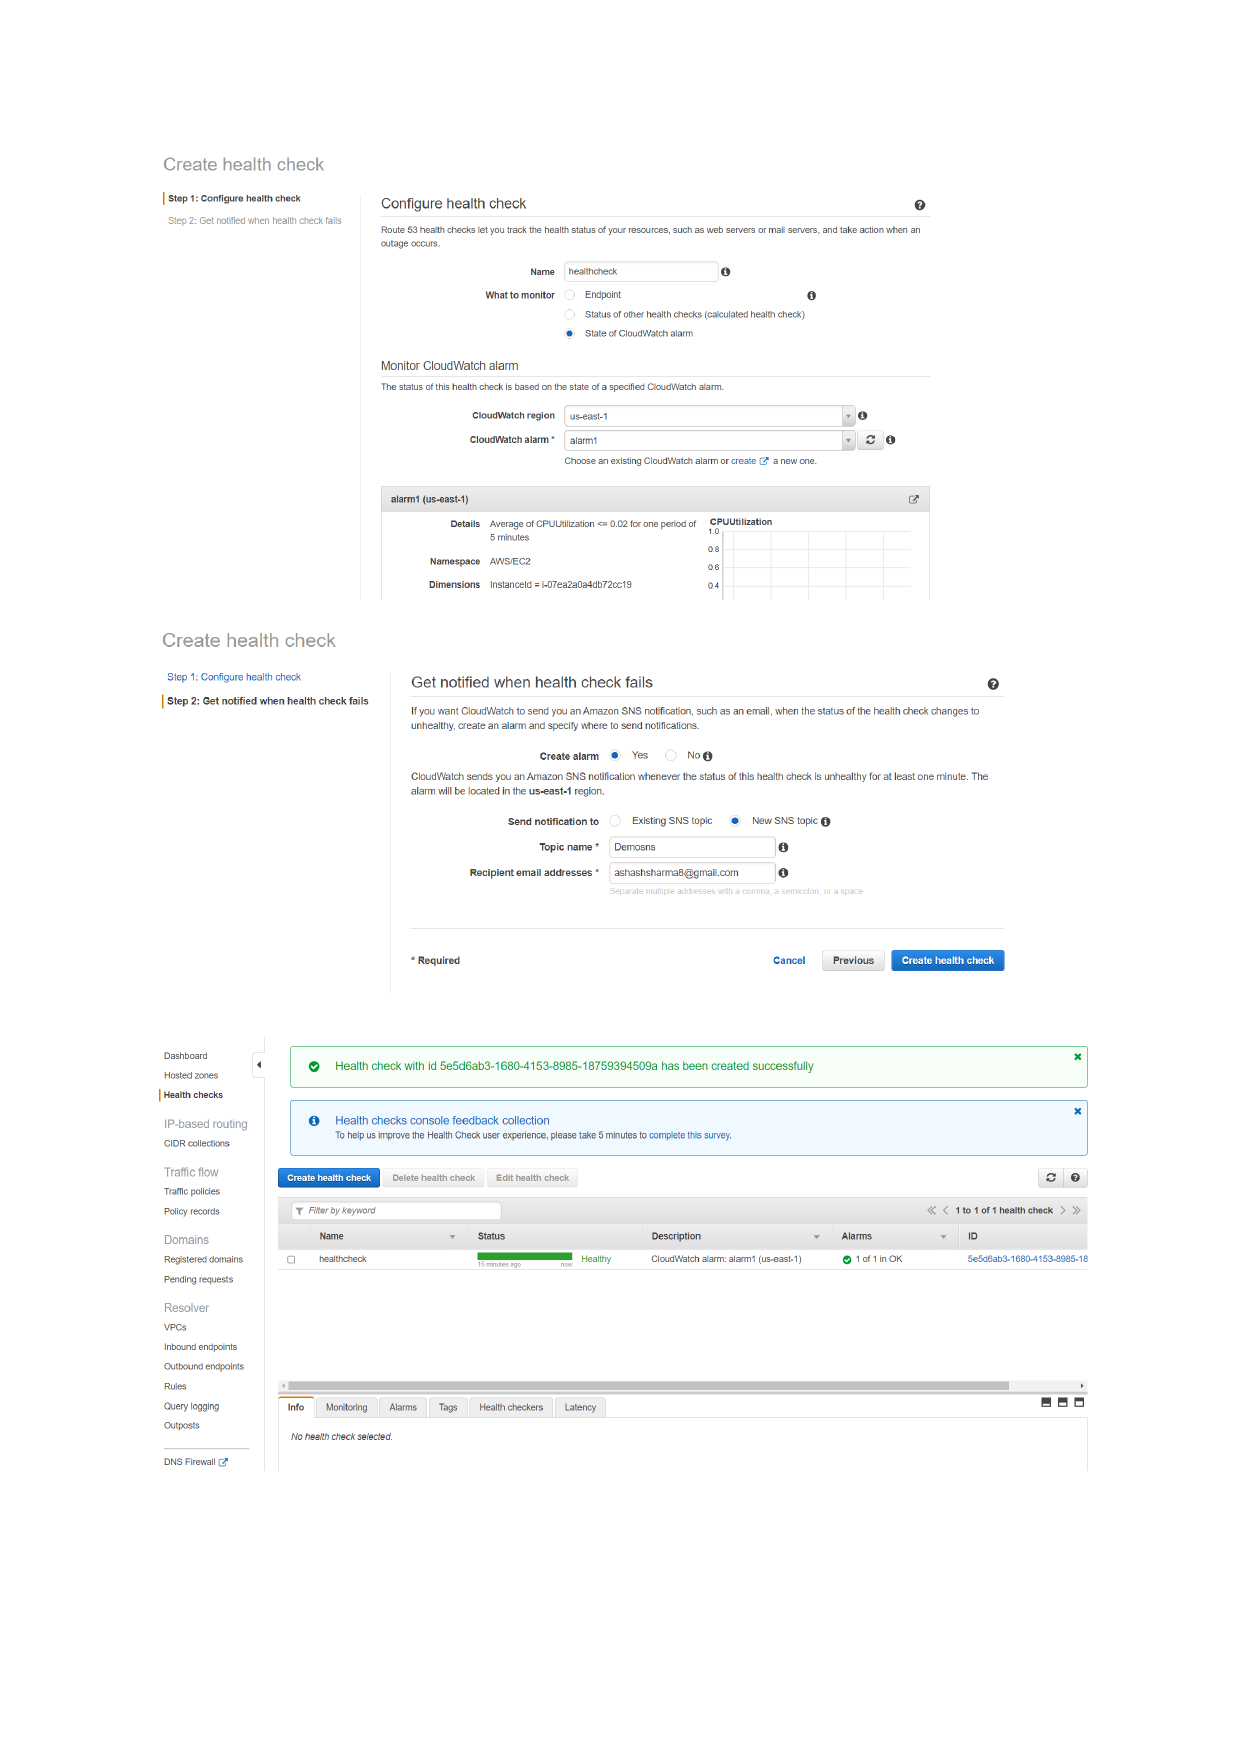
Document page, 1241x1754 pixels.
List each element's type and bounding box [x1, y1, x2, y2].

picture [150, 150, 1091, 600]
picture [150, 618, 1091, 1019]
picture [150, 1037, 1091, 1471]
